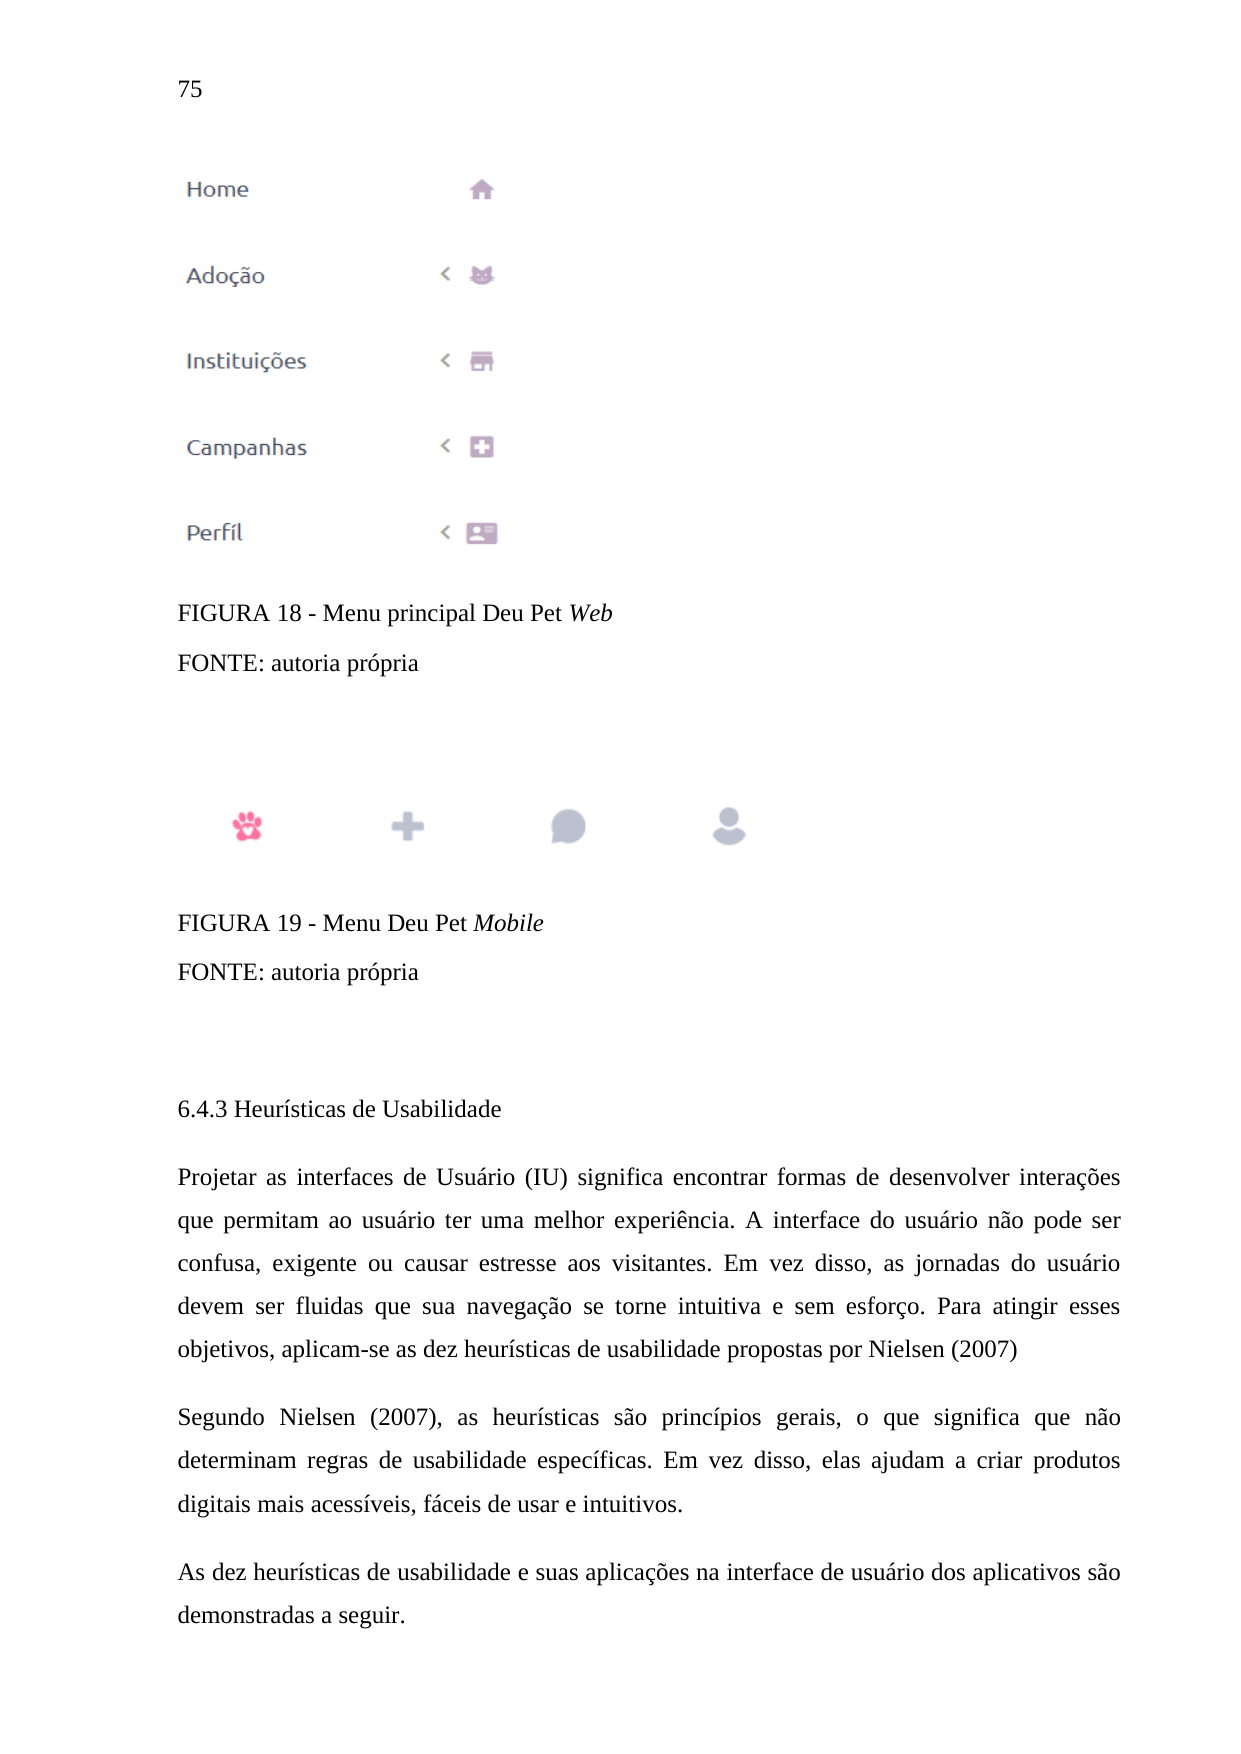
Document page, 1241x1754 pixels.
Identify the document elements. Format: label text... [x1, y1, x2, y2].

text Projetar as interfaces de Usuário (IU) significa encontrar formas de desenvolver interações que permitam ao usuário ter uma melhor experiência. A interface do usuário não pode ser confusa, exigente ou causar estresse aos visitantes. Em vez disso, as jornadas do usuário devem ser fluidas que sua navegação se torne intuitiva e sem esforço. Para atingir esses objetivos, aplicam-se as dez heurísticas de usabilidade propostas por Nielsen (2007) [177, 1162, 1122, 1363]
subtitle 6.4.3 Heurísticas de Usabilidade [177, 1094, 1122, 1122]
picture [177, 177, 515, 559]
text FONTE: autoria própria [177, 648, 1122, 677]
text Segundo Nielsen (2007), as heurísticas são princípios gerais, o que significa que não determinam regras de usabilidade específicas. Em vez disso, elas ajudam a criar produtos digitais mais acessíveis, fáceis de usar e intuitivos. [177, 1402, 1122, 1517]
picture [177, 784, 800, 869]
text As dez heurísticas de usabilidade e suas aplicações na interface de usuário dos aplicativos são demonstradas a seguir. [177, 1557, 1122, 1629]
text FONTE: autoria própria [177, 957, 1122, 986]
text FIGURA 18 - Menu principal Deu Pet Web [177, 598, 1122, 627]
